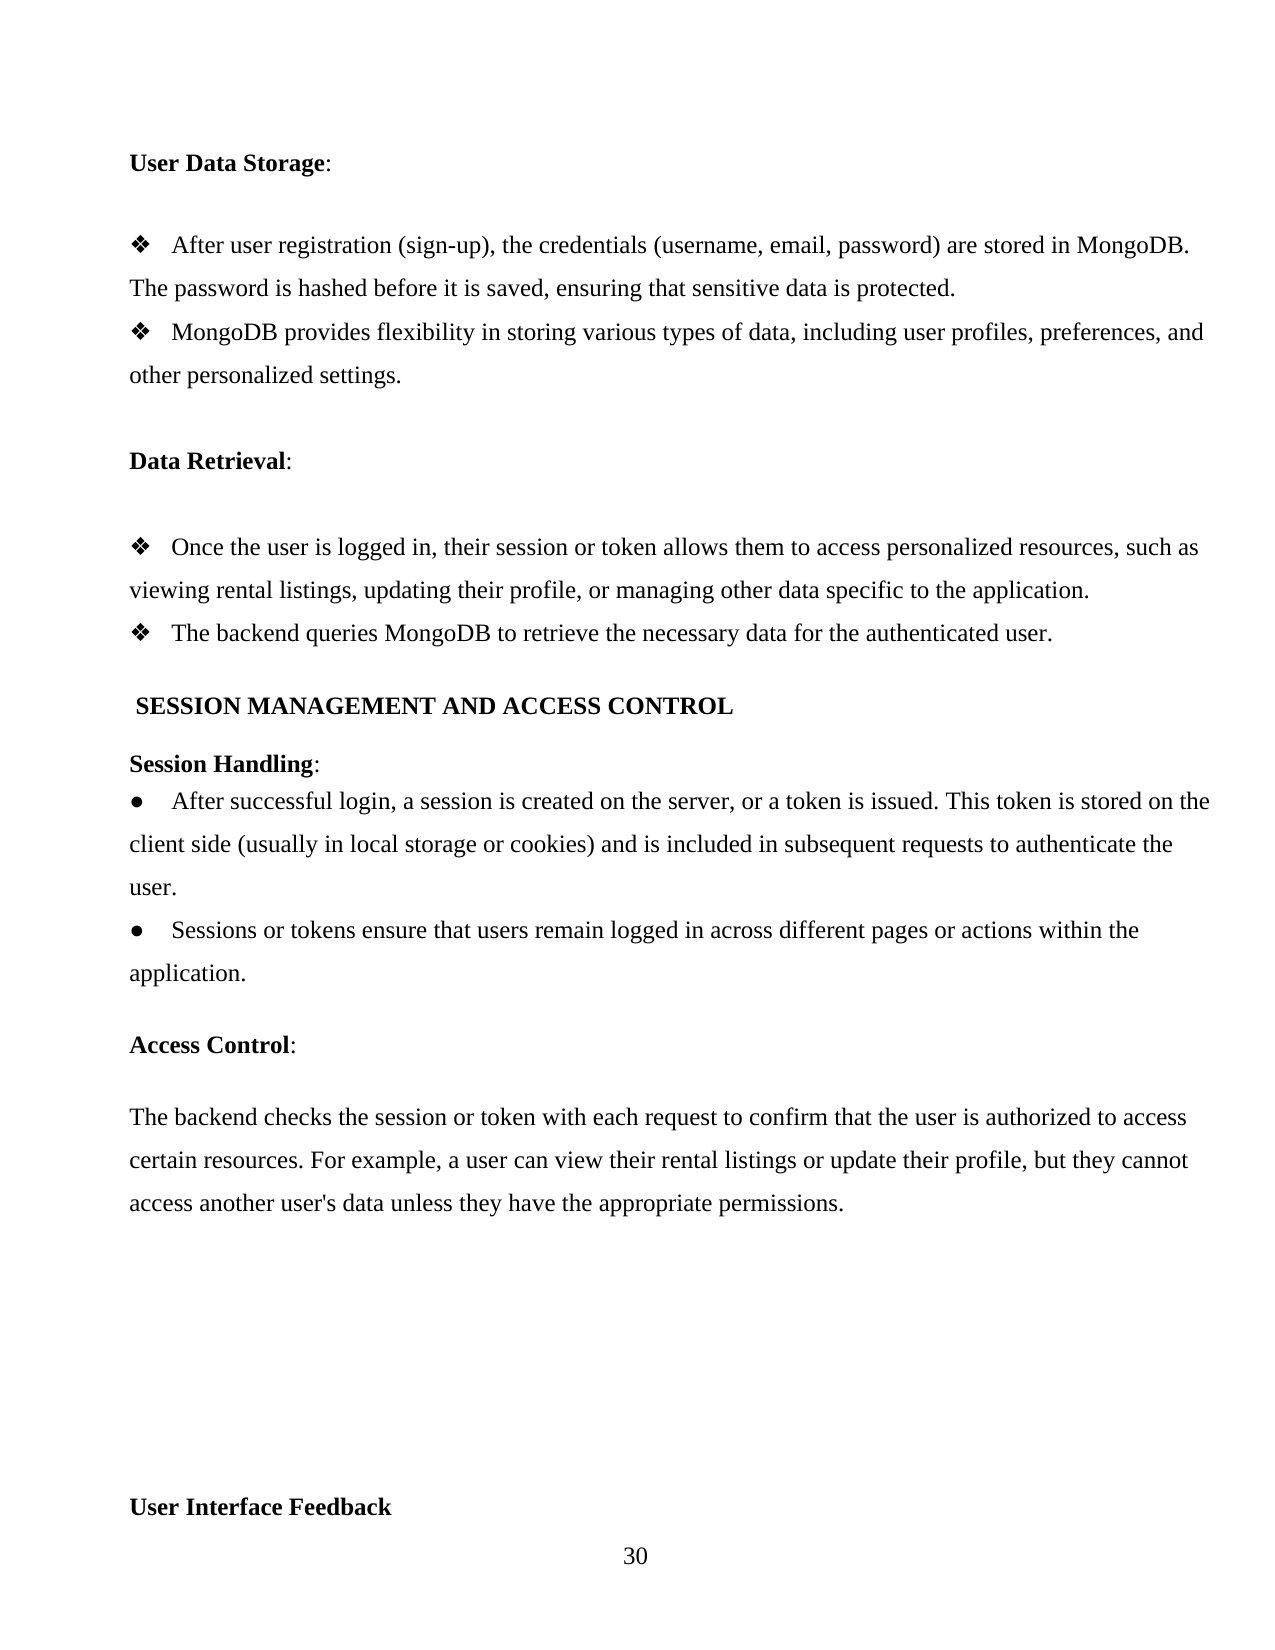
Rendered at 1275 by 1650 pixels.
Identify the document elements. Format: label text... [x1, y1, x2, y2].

text Access Control: [129, 1001, 1214, 1059]
list Once the user is logged in, their session or token allows them to access personalized resources, such as viewing rental listings, updating their profile, or managing other data specific to the application. [129, 532, 1214, 604]
text User Data Storage: [129, 148, 1214, 177]
list Sessions or tokens ensure that users remain logged in across different pages or actions within the application. [129, 915, 1214, 987]
list MongoDB provides flexibility in storing various types of data, including user profiles, preferences, and other personalized settings. [129, 317, 1214, 388]
list After user registration (sign-up), the credentials (username, email, password) are stored in MongoDB. The password is hashed before it is saved, ensuring that sensitive data is protected. [129, 230, 1214, 302]
text Data Retrieval: [129, 446, 1214, 475]
list After successful login, a session is created on the server, or a token is issued. This token is stored on the client side (usually in local storage or cookies) and is included in subsequent requests to authenticate the user. [129, 786, 1214, 901]
text Session Handling: [129, 749, 1214, 777]
text The backend checks the session or token with each request to confirm that the user is authorized to access certain resources. For example, a user can view their rental listings or update their profile, but they cannot access another user's data unless they have the appropriate permissions. [129, 1059, 1214, 1217]
list The backend queries MongoDB to retrieve the necessary data for the authenticated user. [129, 618, 1214, 647]
text SESSION MANAGEMENT AND ACCESS CONTROL [129, 691, 1214, 719]
text User Interface Feedback [129, 1492, 1214, 1521]
